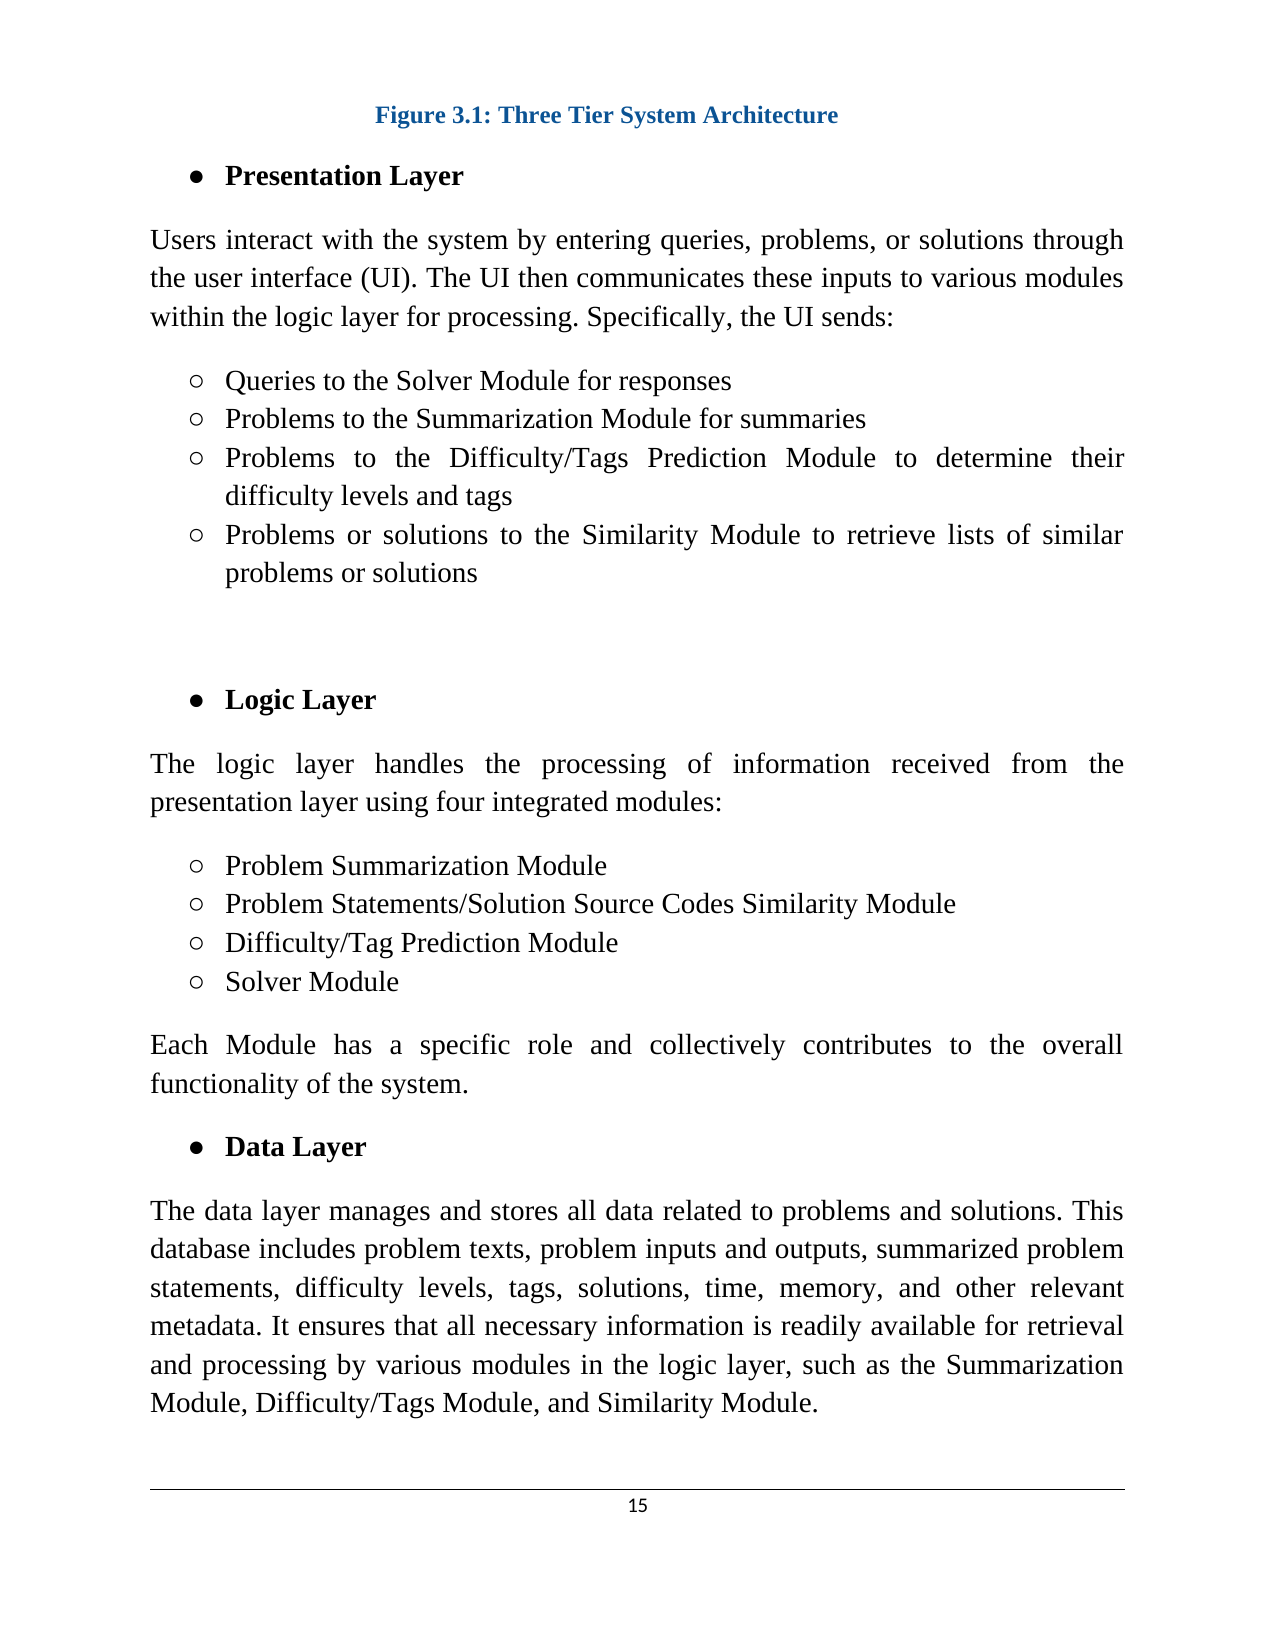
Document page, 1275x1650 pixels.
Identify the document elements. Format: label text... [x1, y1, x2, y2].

list Problems to the Summarization Module for summaries [187, 401, 1125, 435]
list Logic Layer [187, 682, 1125, 716]
text The data layer manages and stores all data related to problems and solutions. This database includes problem texts, problem inputs and outputs, summarized problem statements, difficulty levels, tags, solutions, time, memory, and other relevant metadata. It ensures that all necessary information is readily available for retrieval and processing by various modules in the logic layer, such as the Summarization Module, Difficulty/Tags Module, and Similarity Module. [150, 1193, 1125, 1419]
list Presentation Layer [187, 158, 1125, 192]
list Problem Summarization Module [187, 848, 1125, 882]
list Solver Module [187, 964, 1125, 997]
list Problems to the Difficulty/Tags Prediction Module to determine their difficulty levels and tags [187, 440, 1125, 512]
list Queries to the Solver Module for responses [187, 363, 1125, 396]
text Each Module has a specific role and collectively contributes to the overall functionality of the system. [150, 1027, 1125, 1099]
list Problem Statements/Solution Source Codes Similarity Module [187, 887, 1125, 920]
text Figure 3.1: Three Tier System Architecture [300, 100, 1125, 129]
text The logic layer handles the processing of information received from the presentation layer using four integrated modules: [150, 746, 1125, 818]
text Users interact with the system by entering queries, problems, or solutions through the user interface (UI). The UI then communicates these inputs to various modules within the logic layer for processing. Specifically, the UI sends: [150, 222, 1125, 333]
list Difficulty/Tag Prediction Module [187, 925, 1125, 959]
list Problems or solutions to the Similarity Module to retrieve lists of similar problems or solutions [187, 517, 1125, 589]
list Data Layer [187, 1129, 1125, 1163]
